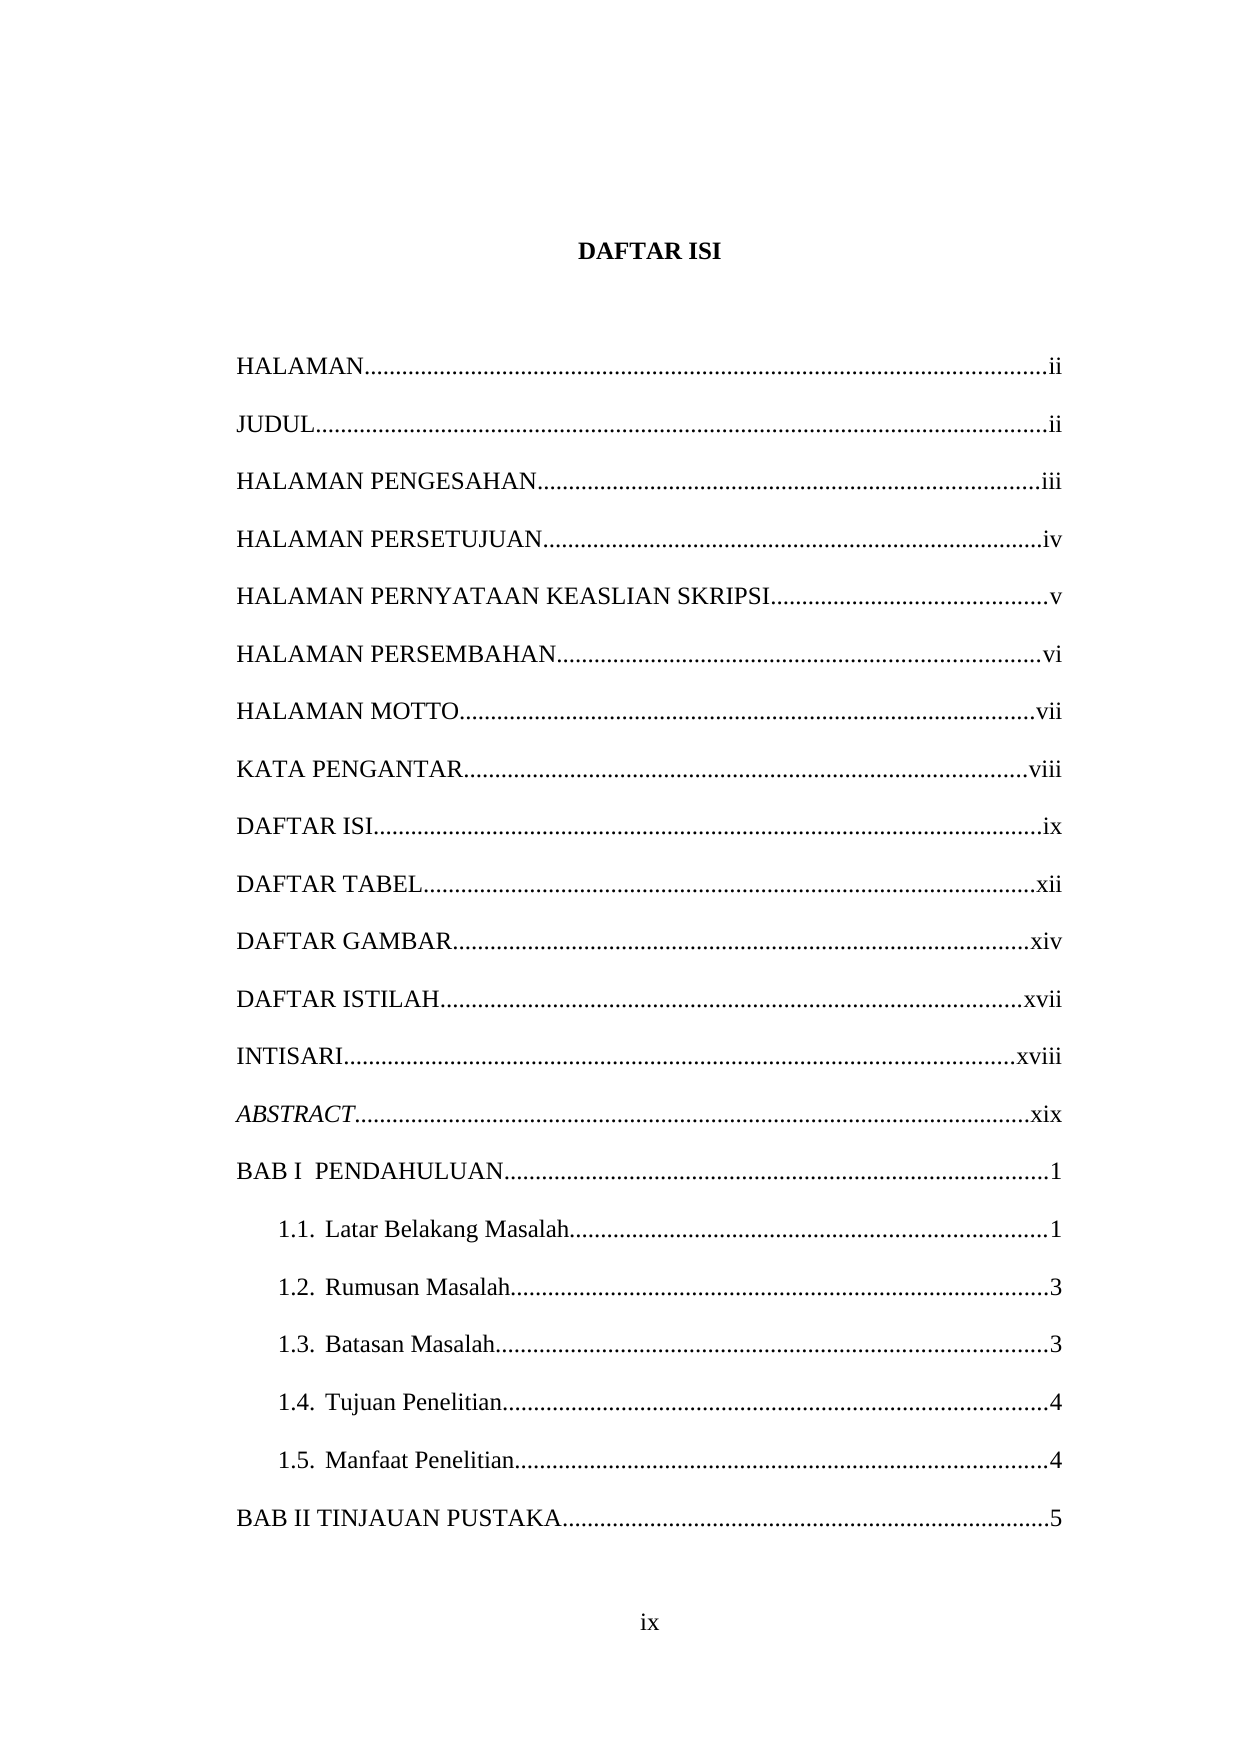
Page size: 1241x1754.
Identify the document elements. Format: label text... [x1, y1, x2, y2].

text 1.1. Latar Belakang Masalah 1 [278, 1214, 1063, 1242]
text HALAMAN PERSEMBAHAN vi [236, 639, 1063, 667]
text HALAMAN ii [236, 351, 1063, 380]
text HALAMAN PERSETUJUAN iv [236, 524, 1063, 552]
text BAB II TINJAUAN PUSTAKA 5 [236, 1503, 1063, 1532]
text DAFTAR TABEL xii [236, 869, 1063, 897]
text KATA PENGANTAR viii [236, 754, 1063, 782]
text HALAMAN PENGESAHAN iii [236, 466, 1063, 495]
text 1.5. Manfaat Penelitian 4 [278, 1445, 1063, 1474]
text 1.4. Tujuan Penelitian 4 [278, 1387, 1063, 1416]
subtitle DAFTAR ISI [236, 236, 1063, 265]
text INTISARI xviii [236, 1041, 1063, 1070]
text 1.3. Batasan Masalah 3 [278, 1329, 1063, 1358]
text DAFTAR ISTILAH xvii [236, 984, 1063, 1012]
text BAB I PENDAHULUAN 1 [236, 1156, 1063, 1185]
text ABSTRACT xix [236, 1099, 1063, 1127]
text 1.2. Rumusan Masalah 3 [278, 1272, 1063, 1300]
text HALAMAN MOTTO vii [236, 696, 1063, 725]
text JUDUL ii [236, 409, 1063, 437]
text DAFTAR GAMBAR xiv [236, 926, 1063, 955]
text HALAMAN PERNYATAAN KEASLIAN SKRIPSI v [236, 581, 1063, 610]
text DAFTAR ISI ix [236, 811, 1063, 840]
